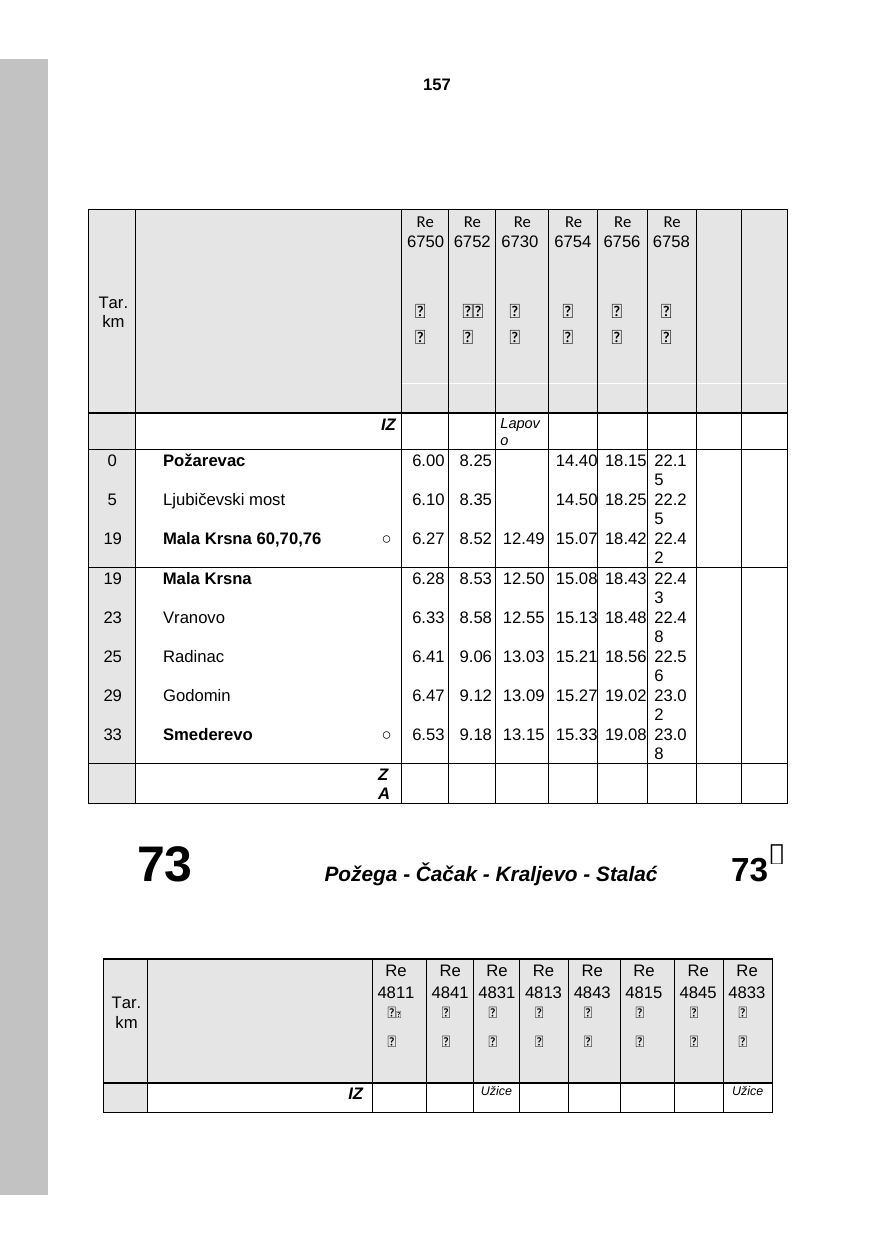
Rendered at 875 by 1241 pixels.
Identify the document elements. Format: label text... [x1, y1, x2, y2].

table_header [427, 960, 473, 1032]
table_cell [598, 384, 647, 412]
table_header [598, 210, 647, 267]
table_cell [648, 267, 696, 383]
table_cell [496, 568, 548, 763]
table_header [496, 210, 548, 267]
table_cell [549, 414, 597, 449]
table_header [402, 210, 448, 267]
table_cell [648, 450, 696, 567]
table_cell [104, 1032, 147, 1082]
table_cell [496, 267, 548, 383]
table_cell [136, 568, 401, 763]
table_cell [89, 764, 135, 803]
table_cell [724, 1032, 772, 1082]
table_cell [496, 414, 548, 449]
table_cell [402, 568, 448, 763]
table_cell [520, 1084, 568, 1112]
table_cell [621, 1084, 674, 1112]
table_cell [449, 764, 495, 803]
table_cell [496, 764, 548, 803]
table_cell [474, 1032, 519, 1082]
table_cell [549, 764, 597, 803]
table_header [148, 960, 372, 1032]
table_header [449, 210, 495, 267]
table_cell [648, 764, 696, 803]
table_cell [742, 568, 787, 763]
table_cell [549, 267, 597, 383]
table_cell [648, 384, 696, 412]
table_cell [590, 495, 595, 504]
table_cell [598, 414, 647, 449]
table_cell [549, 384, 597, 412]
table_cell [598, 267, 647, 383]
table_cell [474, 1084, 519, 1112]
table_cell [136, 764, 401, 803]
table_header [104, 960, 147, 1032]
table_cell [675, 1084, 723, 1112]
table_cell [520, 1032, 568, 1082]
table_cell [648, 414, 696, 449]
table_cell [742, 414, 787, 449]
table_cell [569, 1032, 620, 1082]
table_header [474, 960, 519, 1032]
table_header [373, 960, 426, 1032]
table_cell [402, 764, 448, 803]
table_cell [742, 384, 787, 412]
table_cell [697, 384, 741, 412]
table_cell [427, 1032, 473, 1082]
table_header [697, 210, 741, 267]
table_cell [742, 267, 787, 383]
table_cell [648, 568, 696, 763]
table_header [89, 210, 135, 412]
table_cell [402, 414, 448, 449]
list Požega - Čačak - Kraljevo - Stalać 73 [60, 834, 797, 892]
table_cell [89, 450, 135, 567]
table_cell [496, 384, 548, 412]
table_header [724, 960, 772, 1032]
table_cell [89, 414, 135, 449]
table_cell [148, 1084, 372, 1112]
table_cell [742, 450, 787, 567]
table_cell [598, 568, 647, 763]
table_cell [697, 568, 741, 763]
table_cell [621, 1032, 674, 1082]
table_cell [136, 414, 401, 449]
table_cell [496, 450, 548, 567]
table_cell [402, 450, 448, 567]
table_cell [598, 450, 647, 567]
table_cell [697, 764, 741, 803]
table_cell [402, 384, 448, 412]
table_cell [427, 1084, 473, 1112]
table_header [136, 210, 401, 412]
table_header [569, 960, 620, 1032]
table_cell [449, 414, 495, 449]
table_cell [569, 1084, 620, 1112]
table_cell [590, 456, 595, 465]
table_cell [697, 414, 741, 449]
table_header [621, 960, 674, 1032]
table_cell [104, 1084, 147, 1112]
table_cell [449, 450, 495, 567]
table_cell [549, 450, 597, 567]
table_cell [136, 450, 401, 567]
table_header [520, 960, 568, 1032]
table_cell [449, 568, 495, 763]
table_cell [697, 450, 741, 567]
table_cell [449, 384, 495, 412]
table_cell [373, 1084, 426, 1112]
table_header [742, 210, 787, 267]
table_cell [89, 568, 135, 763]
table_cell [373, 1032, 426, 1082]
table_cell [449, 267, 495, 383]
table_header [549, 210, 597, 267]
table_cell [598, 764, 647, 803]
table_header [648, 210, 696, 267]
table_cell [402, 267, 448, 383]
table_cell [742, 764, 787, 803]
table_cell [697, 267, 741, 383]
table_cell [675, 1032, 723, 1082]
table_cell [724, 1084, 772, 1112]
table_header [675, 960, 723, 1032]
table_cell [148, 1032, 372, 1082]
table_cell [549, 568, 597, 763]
